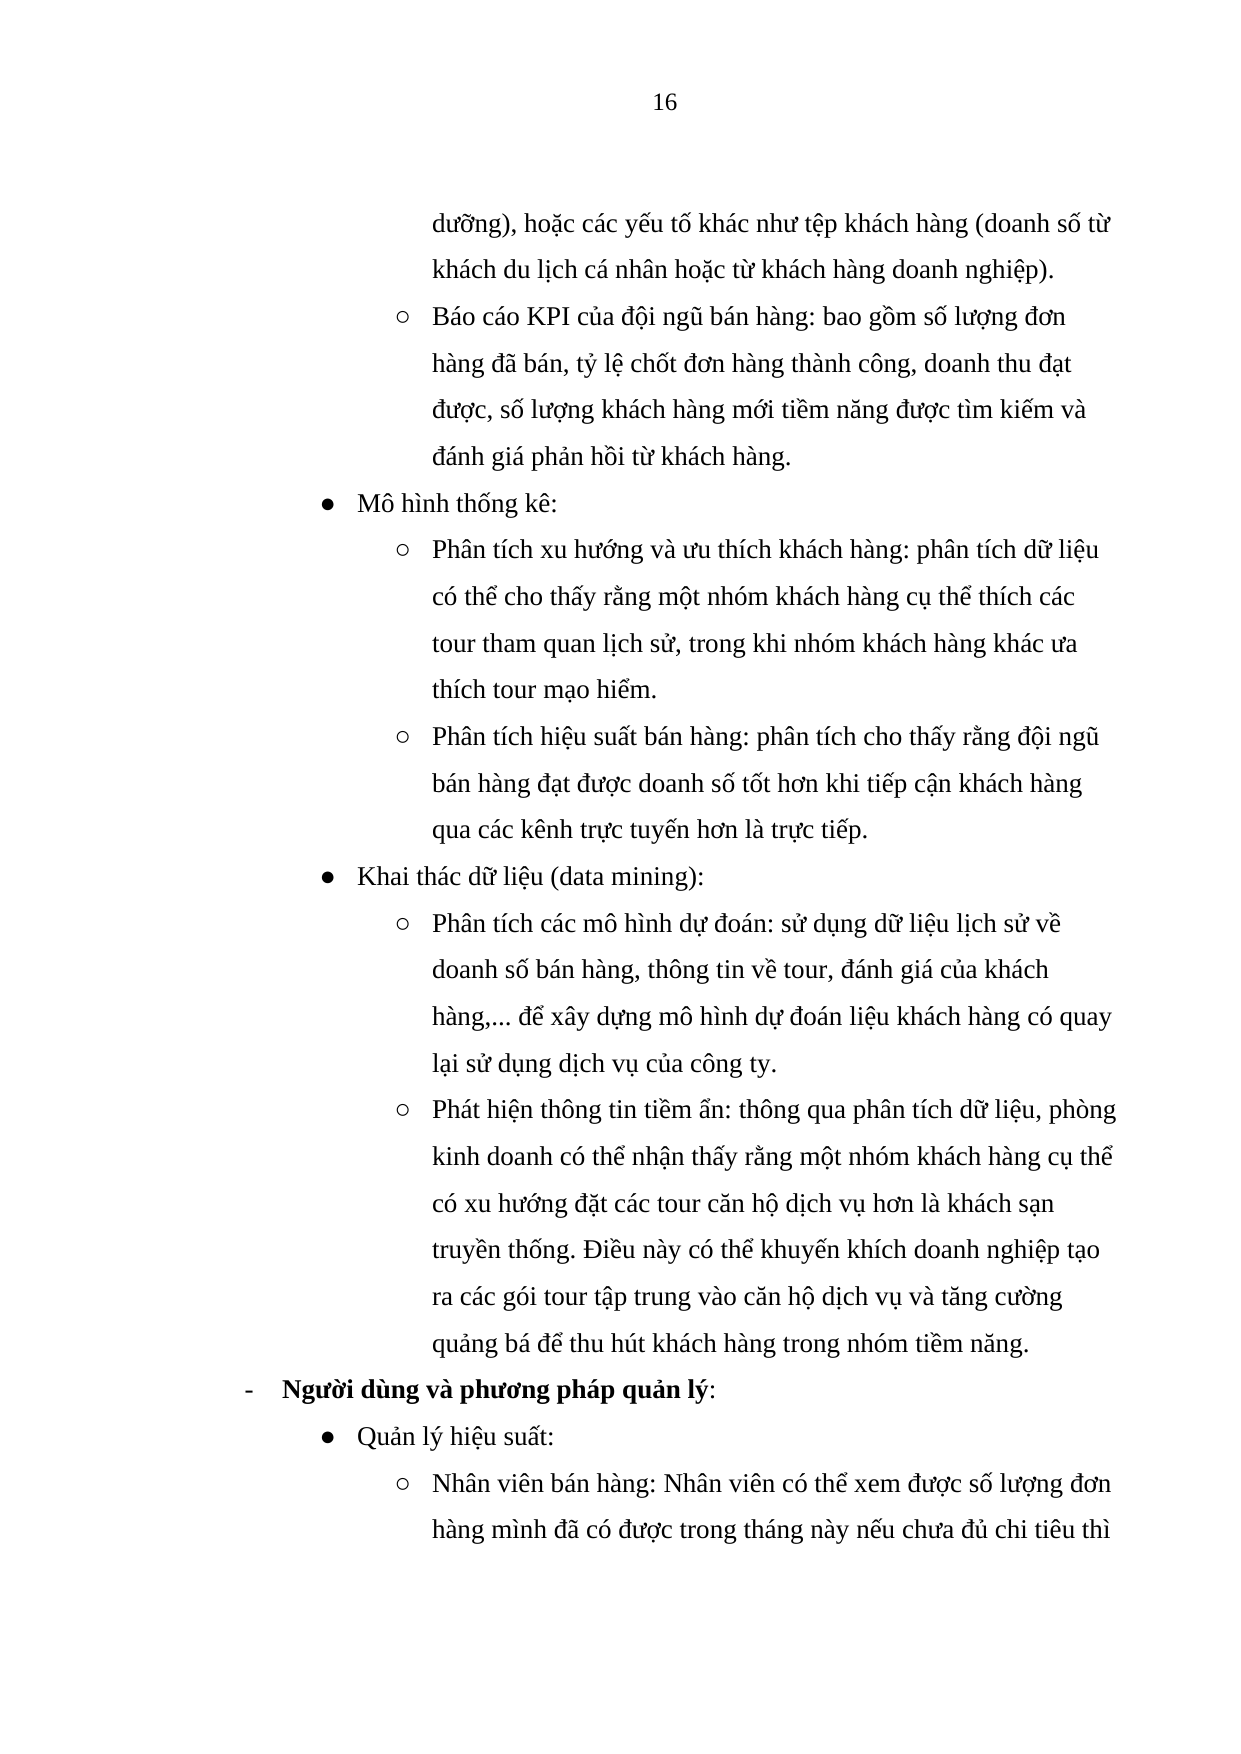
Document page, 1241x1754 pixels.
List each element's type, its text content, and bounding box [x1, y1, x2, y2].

list Người dùng và phương pháp quản lý: [244, 1373, 1122, 1404]
list Phát hiện thông tin tiềm ẩn: thông qua phân tích dữ liệu, phòng kinh doanh có thể nhận thấy rằng một nhóm khách hàng cụ thể có xu hướng đặt các tour căn hộ dịch vụ hơn là khách sạn truyền thống. Điều này có thể khuyến khích doanh nghiệp tạo ra các gói tour tập trung vào căn hộ dịch vụ và tăng cường quảng bá để thu hút khách hàng trong nhóm tiềm năng. [394, 1093, 1122, 1358]
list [394, 1467, 1122, 1544]
list Phân tích hiệu suất bán hàng: phân tích cho thấy rằng đội ngũ bán hàng đạt được doanh số tốt hơn khi tiếp cận khách hàng qua các kênh trực tuyến hơn là trực tiếp. [394, 720, 1122, 844]
list Quản lý hiệu suất: [319, 1420, 1122, 1451]
list Phân tích các mô hình dự đoán: sử dụng dữ liệu lịch sử về doanh số bán hàng, thông tin về tour, đánh giá của khách hàng,... để xây dựng mô hình dự đoán liệu khách hàng có quay lại sử dụng dịch vụ của công ty. [394, 907, 1122, 1078]
list Phân tích xu hướng và ưu thích khách hàng: phân tích dữ liệu có thể cho thấy rằng một nhóm khách hàng cụ thể thích các tour tham quan lịch sử, trong khi nhóm khách hàng khác ưa thích tour mạo hiểm. [394, 533, 1122, 704]
list Khai thác dữ liệu (data mining): [319, 860, 1122, 891]
list Báo cáo KPI của đội ngũ bán hàng: bao gồm số lượng đơn hàng đã bán, tỷ lệ chốt đơn hàng thành công, doanh thu đạt được, số lượng khách hàng mới tiềm năng được tìm kiếm và đánh giá phản hồi từ khách hàng. [394, 300, 1122, 471]
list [394, 207, 1122, 284]
list Mô hình thống kê: [319, 487, 1122, 518]
